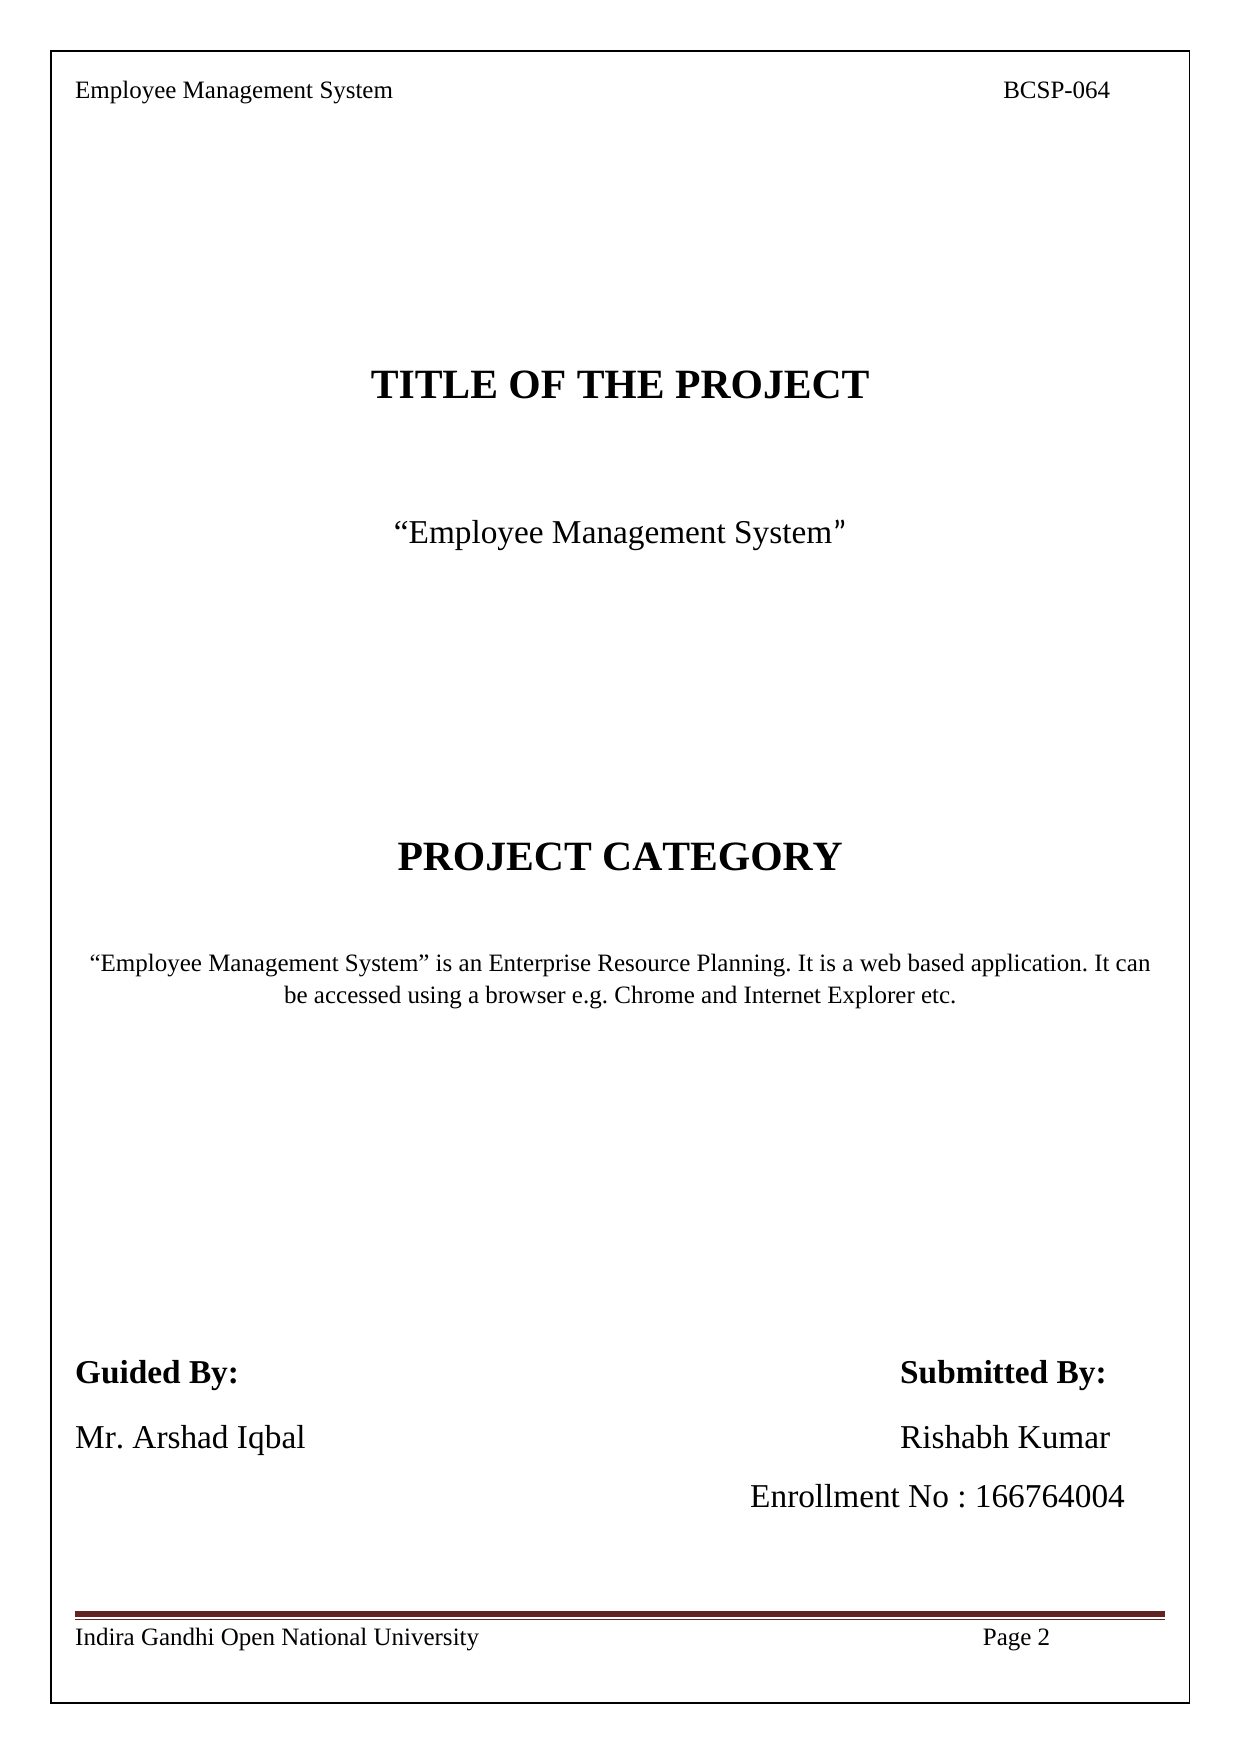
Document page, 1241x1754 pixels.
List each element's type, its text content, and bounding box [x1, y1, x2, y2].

text TITLE OF THE PROJECT [75, 359, 1165, 407]
text “Employee Management System” is an Enterprise Resource Planning. It is a web based application. It can be accessed using a browser e.g. Chrome and Internet Explorer etc. [75, 948, 1165, 1009]
text “Employee Management System” [75, 511, 1165, 552]
text PROJECT CATEGORY [75, 831, 1165, 879]
text Enrollment No : 166764004 [75, 1477, 1165, 1515]
text Guided By: Submitted By: [75, 1353, 1165, 1391]
text Mr. Arshad Iqbal Rishabh Kumar [75, 1417, 1165, 1456]
